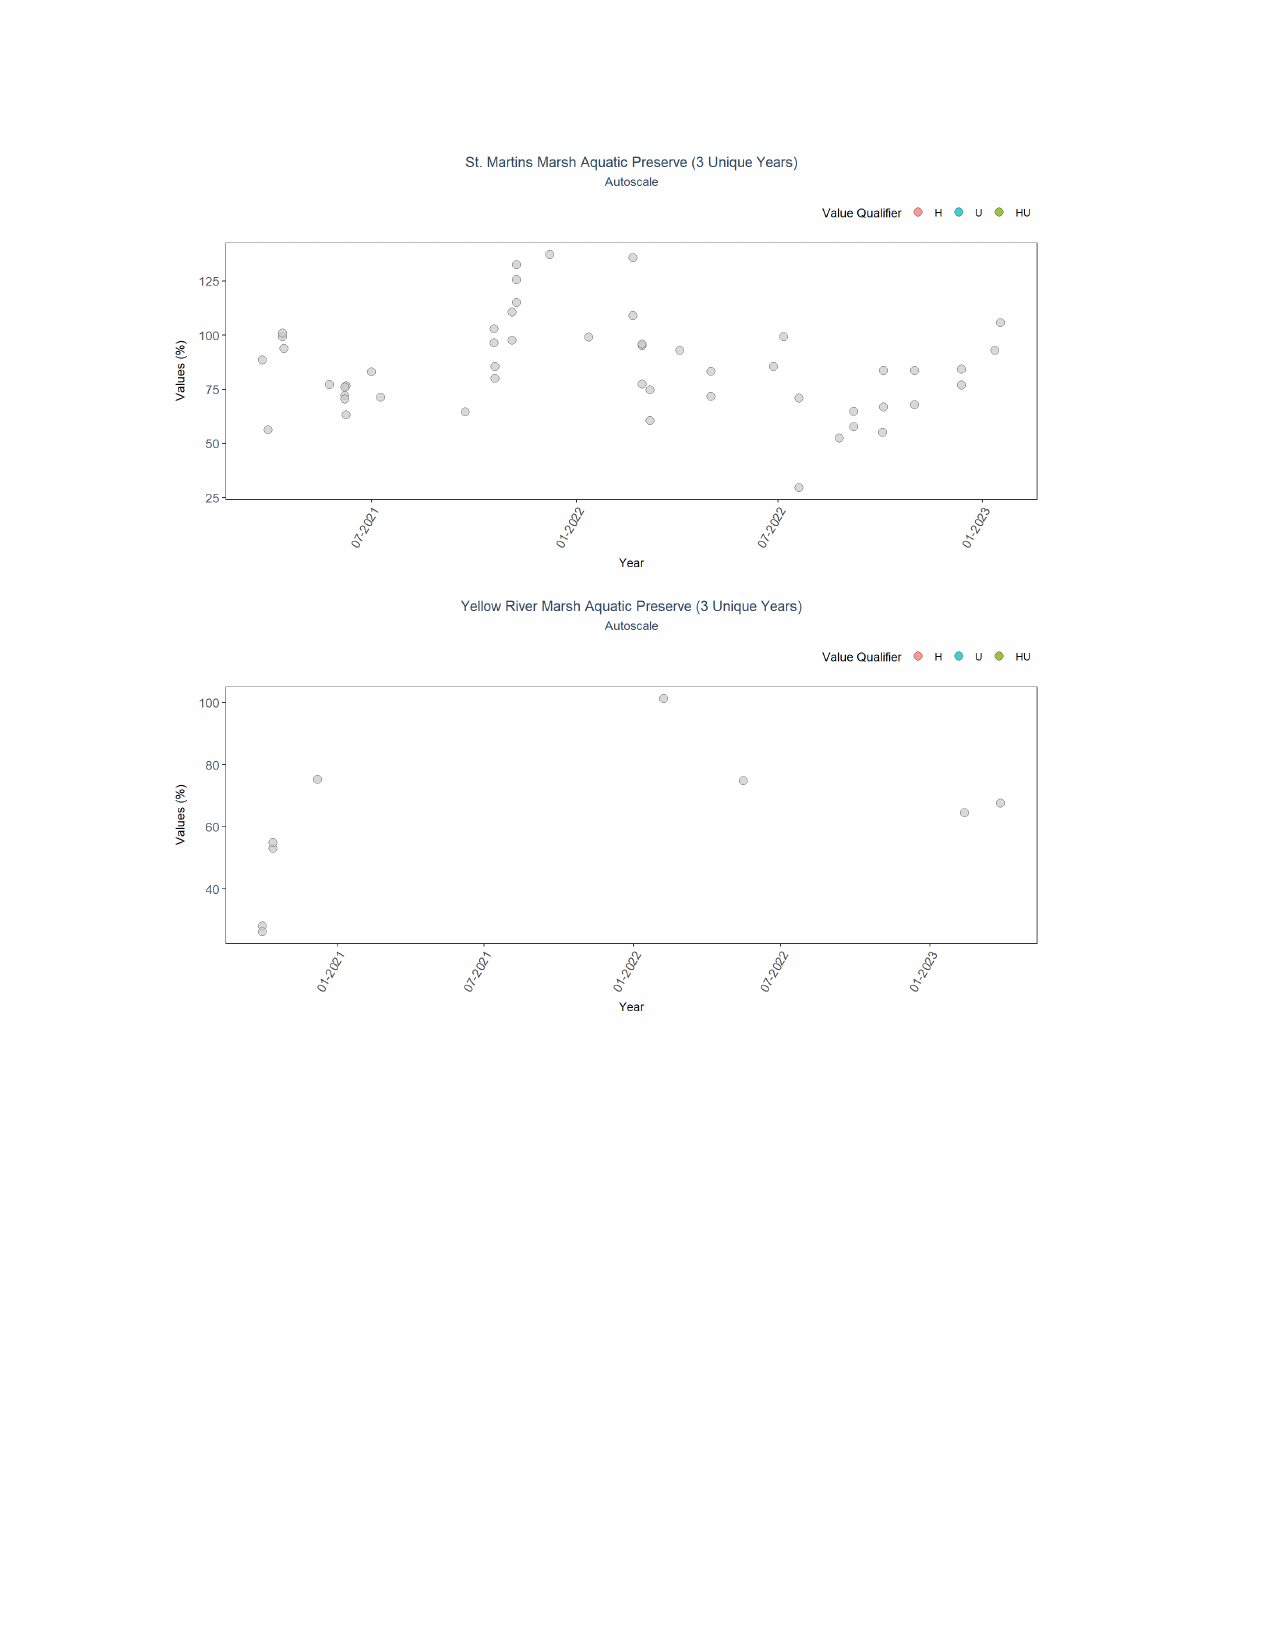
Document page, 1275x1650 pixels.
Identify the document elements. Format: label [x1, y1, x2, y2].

picture [168, 593, 1044, 1032]
picture [168, 150, 1044, 588]
